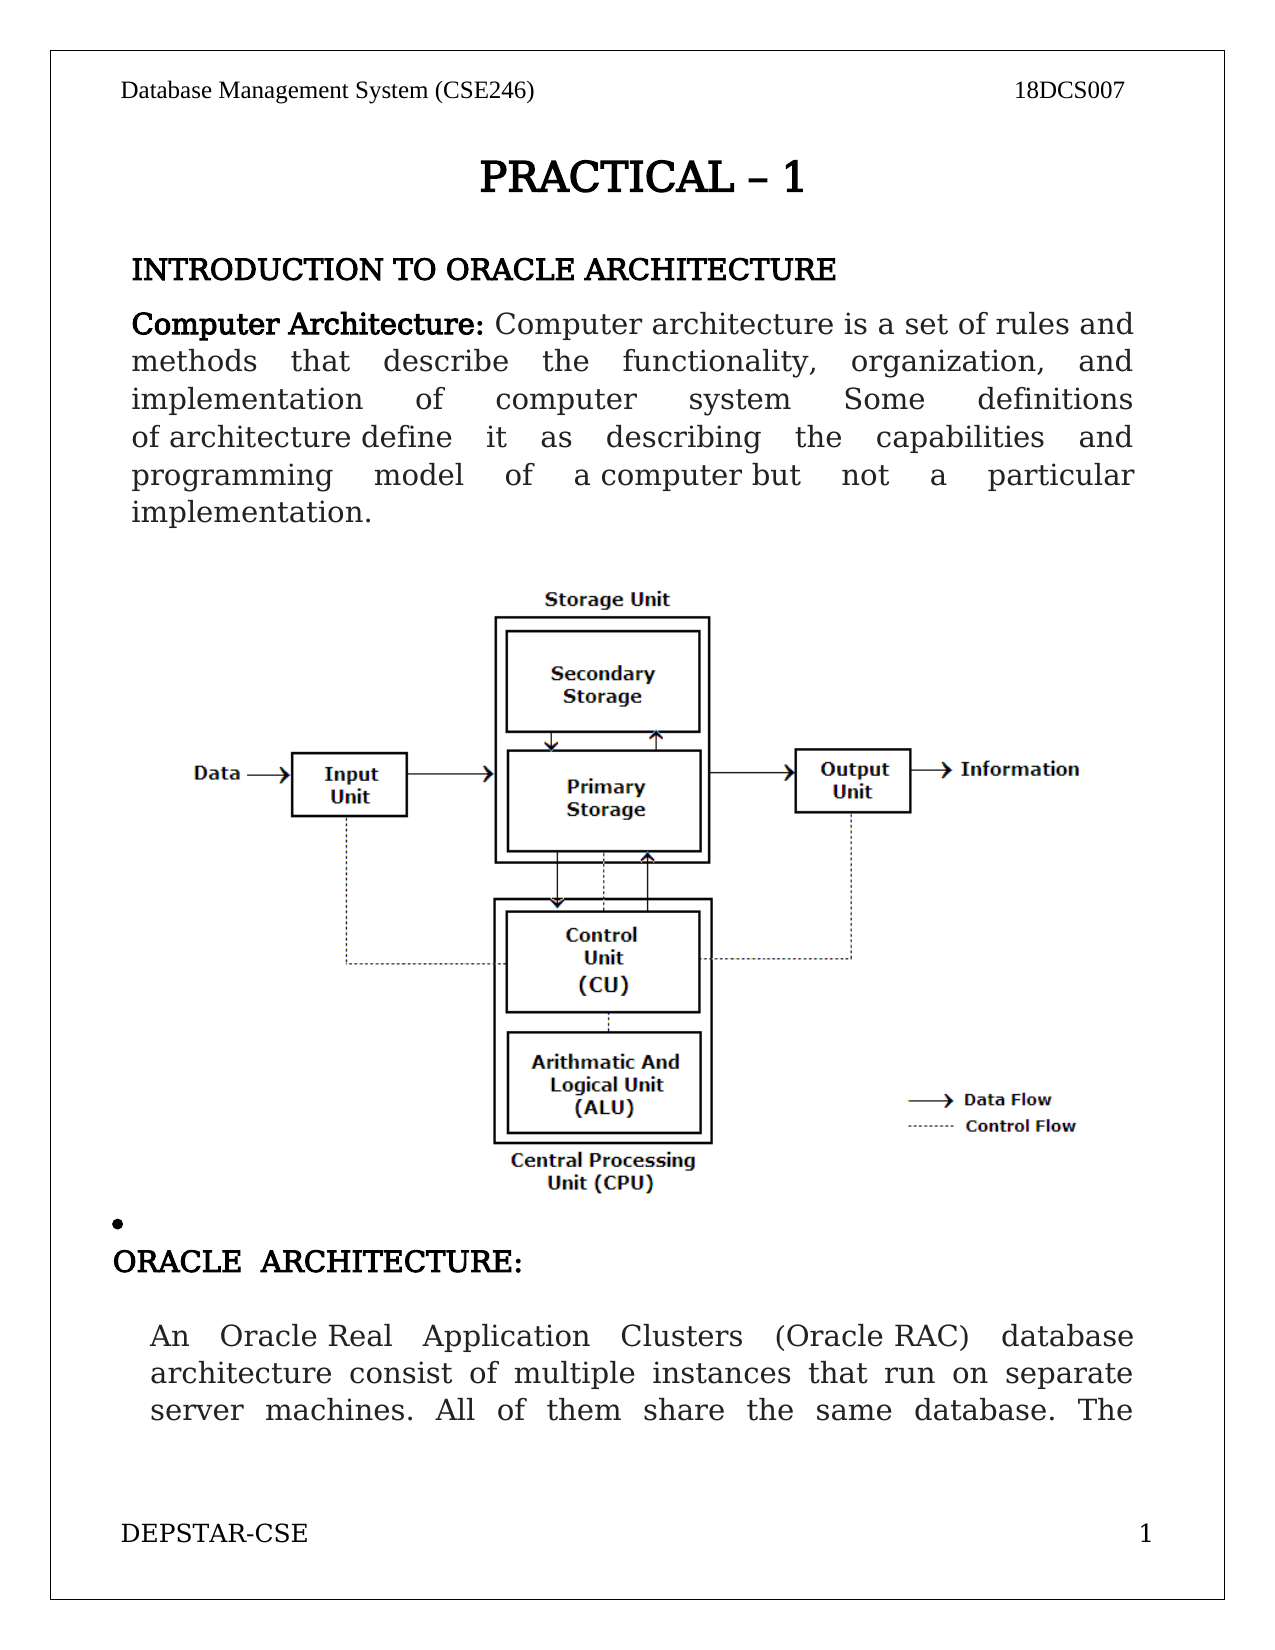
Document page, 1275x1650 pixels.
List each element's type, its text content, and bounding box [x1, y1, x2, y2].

text Computer Architecture: Computer architecture is a set of rules and methods that describe the functionality, organization, and implementation of computer system Some definitions of architecture define it as describing the capabilities and programming model of a computer but not a particular implementation. [131, 305, 1134, 343]
text Computer Architecture: Computer architecture is a set of rules and methods that describe the functionality, organization, and implementation of computer system Some definitions of architecture define it as describing the capabilities and programming model of a computer but not a particular implementation. [131, 428, 1134, 456]
text INTRODUCTION TO ORACLE ARCHITECTURE [131, 251, 1134, 286]
text PRACTICAL – 1 [120, 150, 1167, 200]
text Computer Architecture: Computer architecture is a set of rules and methods that describe the functionality, organization, and implementation of computer system Some definitions of architecture define it as describing the capabilities and programming model of a computer but not a particular implementation. [131, 491, 1134, 529]
list ORACLE ARCHITECTURE: [112, 1205, 1134, 1278]
picture [185, 581, 1094, 1197]
